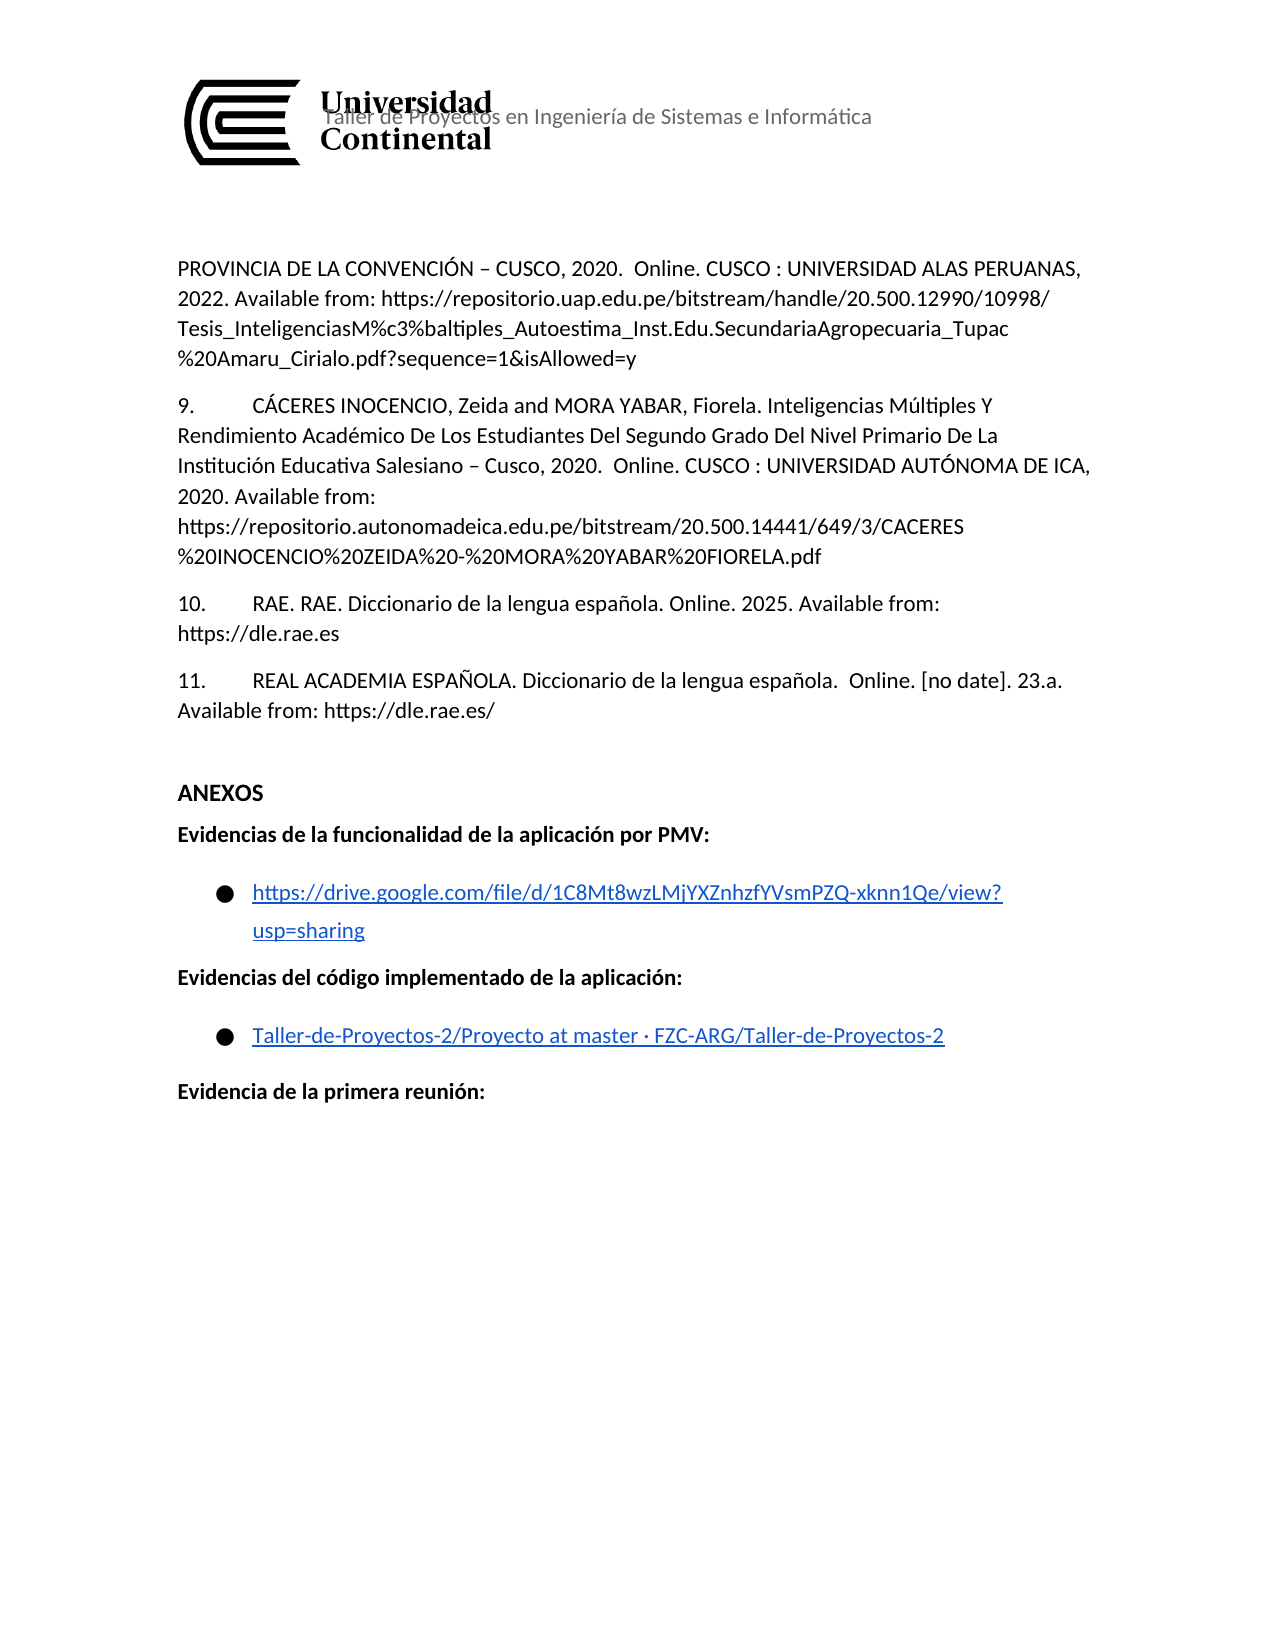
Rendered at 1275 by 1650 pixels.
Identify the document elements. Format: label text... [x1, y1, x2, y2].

text Evidencias de la funcionalidad de la aplicación por PMV: [177, 820, 1098, 848]
text 10. RAE. RAE. Diccionario de la lengua española. Online. 2025. Available from: https://dle.rae.es [177, 589, 1098, 647]
subtitle ANEXOS [177, 777, 1098, 807]
list https://drive.google.com/file/d/1C8Mt8wzLMjYXZnhzfYVsmPZQ-xknn1Qe/view?usp=sharing [215, 867, 1098, 944]
text Evidencia de la primera reunión: [177, 1077, 1098, 1105]
picture [180, 76, 496, 168]
text Evidencias del código implementado de la aplicación: [177, 963, 1098, 991]
list Taller-de-Proyectos-2/Proyecto at master · FZC-ARG/Taller-de-Proyectos-2 [215, 1009, 1098, 1056]
text 9. CÁCERES INOCENCIO, Zeida and MORA YABAR, Fiorela. Inteligencias Múltiples Y Rendimiento Académico De Los Estudiantes Del Segundo Grado Del Nivel Primario De La Institución Educativa Salesiano – Cusco, 2020. Online. CUSCO : UNIVERSIDAD AUTÓNOMA DE ICA, 2020. Available from: https://repositorio.autonomadeica.edu.pe/bitstream/20.500.14441/649/3/CACERES%20INOCENCIO%20ZEIDA%20-%20MORA%20YABAR%20FIORELA.pdf [177, 391, 1098, 570]
text 11. REAL ACADEMIA ESPAÑOLA. Diccionario de la lengua española. Online. [no date]. 23.a. Available from: https://dle.rae.es/ [177, 666, 1098, 724]
